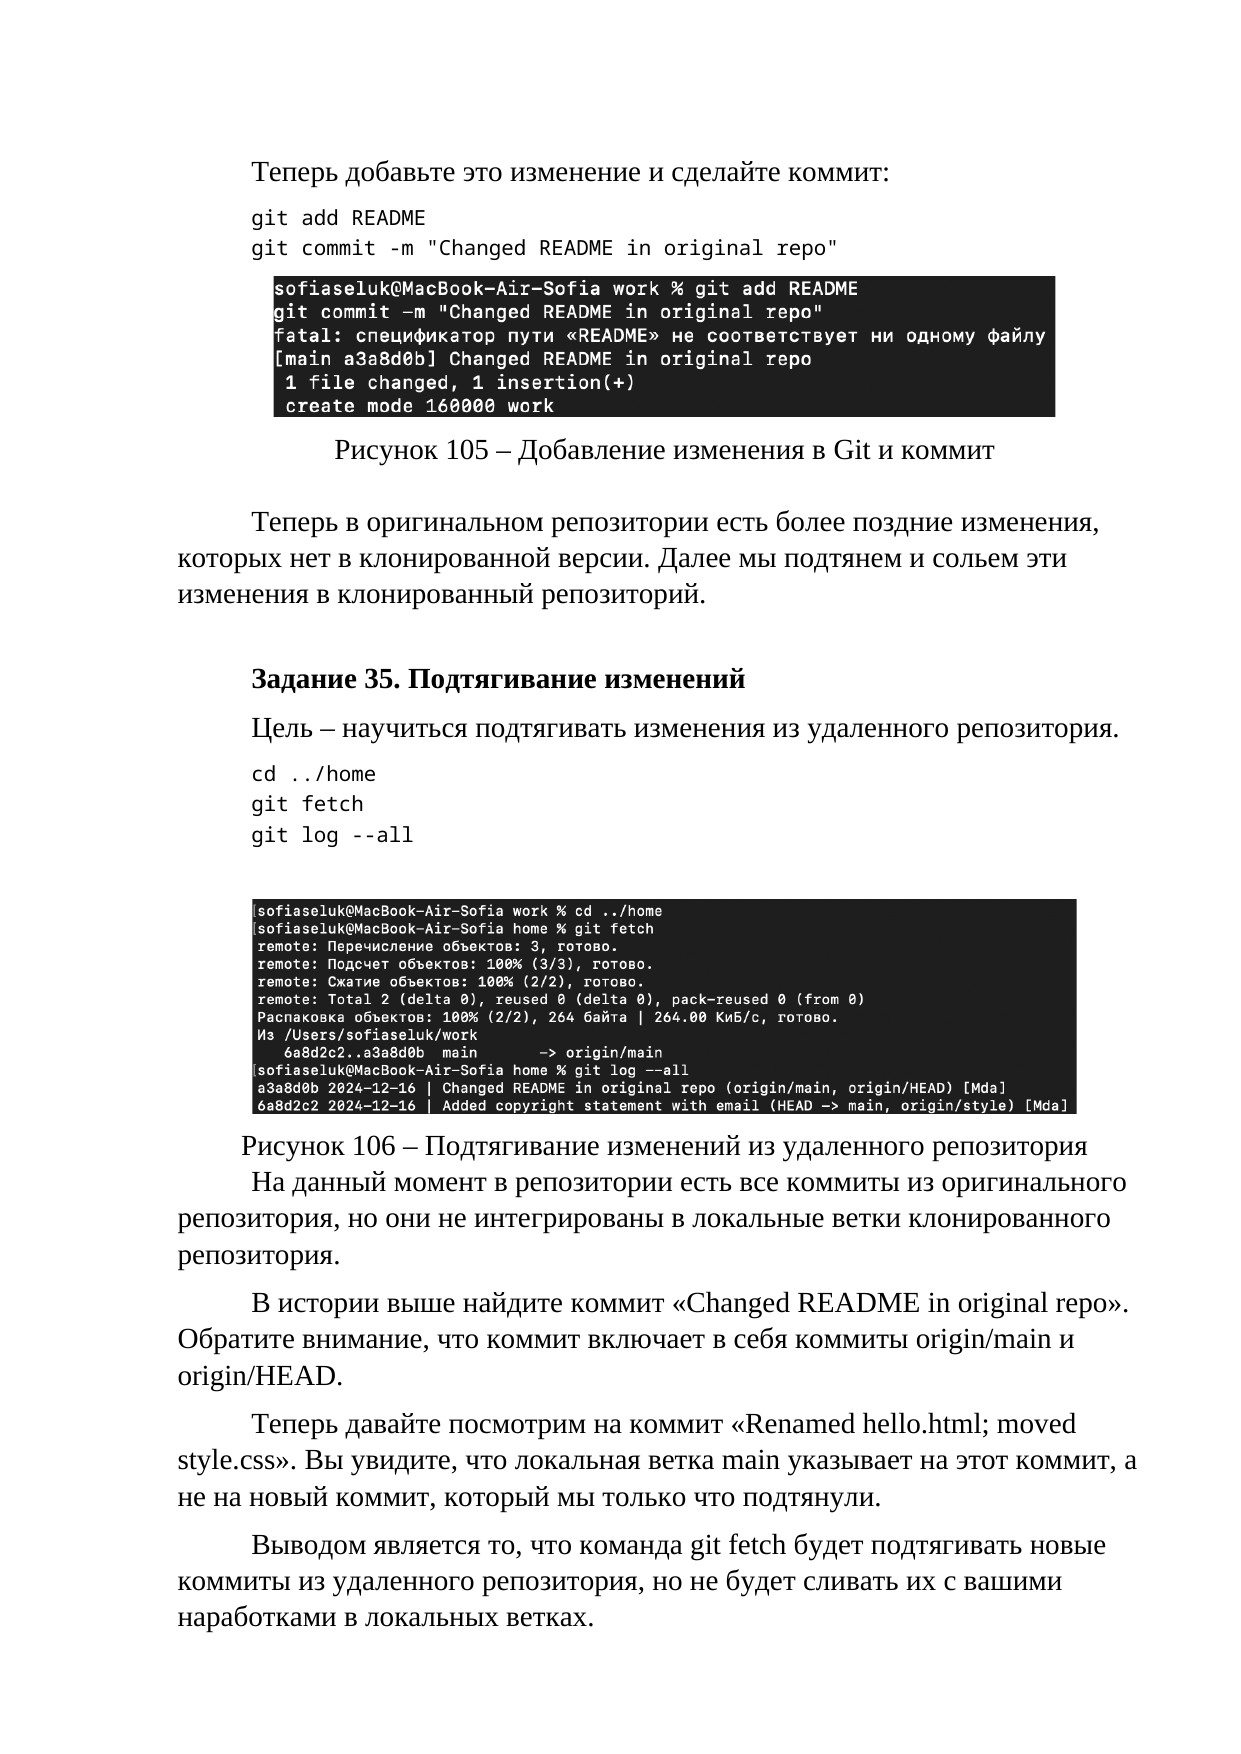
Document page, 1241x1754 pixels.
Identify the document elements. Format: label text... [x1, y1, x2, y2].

text Цель – научиться подтягивать изменения из удаленного репозитория. [177, 710, 1152, 744]
text Выводом является то, что команда git fetch будет подтягивать новые коммиты из удаленного репозитория, но не будет сливать их с вашими наработками в локальных ветках. [177, 1527, 1152, 1633]
text Рисунок 105 – Добавление изменения в Git и коммит [177, 432, 1152, 466]
text Теперь в оригинальном репозитории есть более поздние изменения, которых нет в клонированной версии. Далее мы подтянем и сольем эти изменения в клонированный репозиторий. [177, 504, 1152, 610]
text git add README [177, 203, 1152, 231]
picture [273, 276, 1056, 417]
text Задание 35. Подтягивание изменений [177, 661, 1152, 695]
text git log --all [177, 820, 1152, 848]
text Рисунок 106 – Подтягивание изменений из удаленного репозитория [177, 1128, 1152, 1162]
text Теперь добавьте это изменение и сделайте коммит: [177, 154, 1152, 188]
text cd ../home [177, 759, 1152, 787]
text Теперь давайте посмотрим на коммит «Renamed hello.html; moved style.css». Вы увидите, что локальная ветка main указывает на этот коммит, а не на новый коммит, который мы только что подтянули. [177, 1406, 1152, 1512]
text git fetch [177, 789, 1152, 818]
text git commit -m "Changed README in original repo" [177, 233, 1152, 262]
text На данный момент в репозитории есть все коммиты из оригинального репозитория, но они не интегрированы в локальные ветки клонированного репозитория. [177, 1164, 1152, 1270]
text В истории выше найдите коммит «Changed README in original repo». Обратите внимание, что коммит включает в себя коммиты origin/main и origin/HEAD. [177, 1285, 1152, 1391]
picture [252, 899, 1077, 1114]
